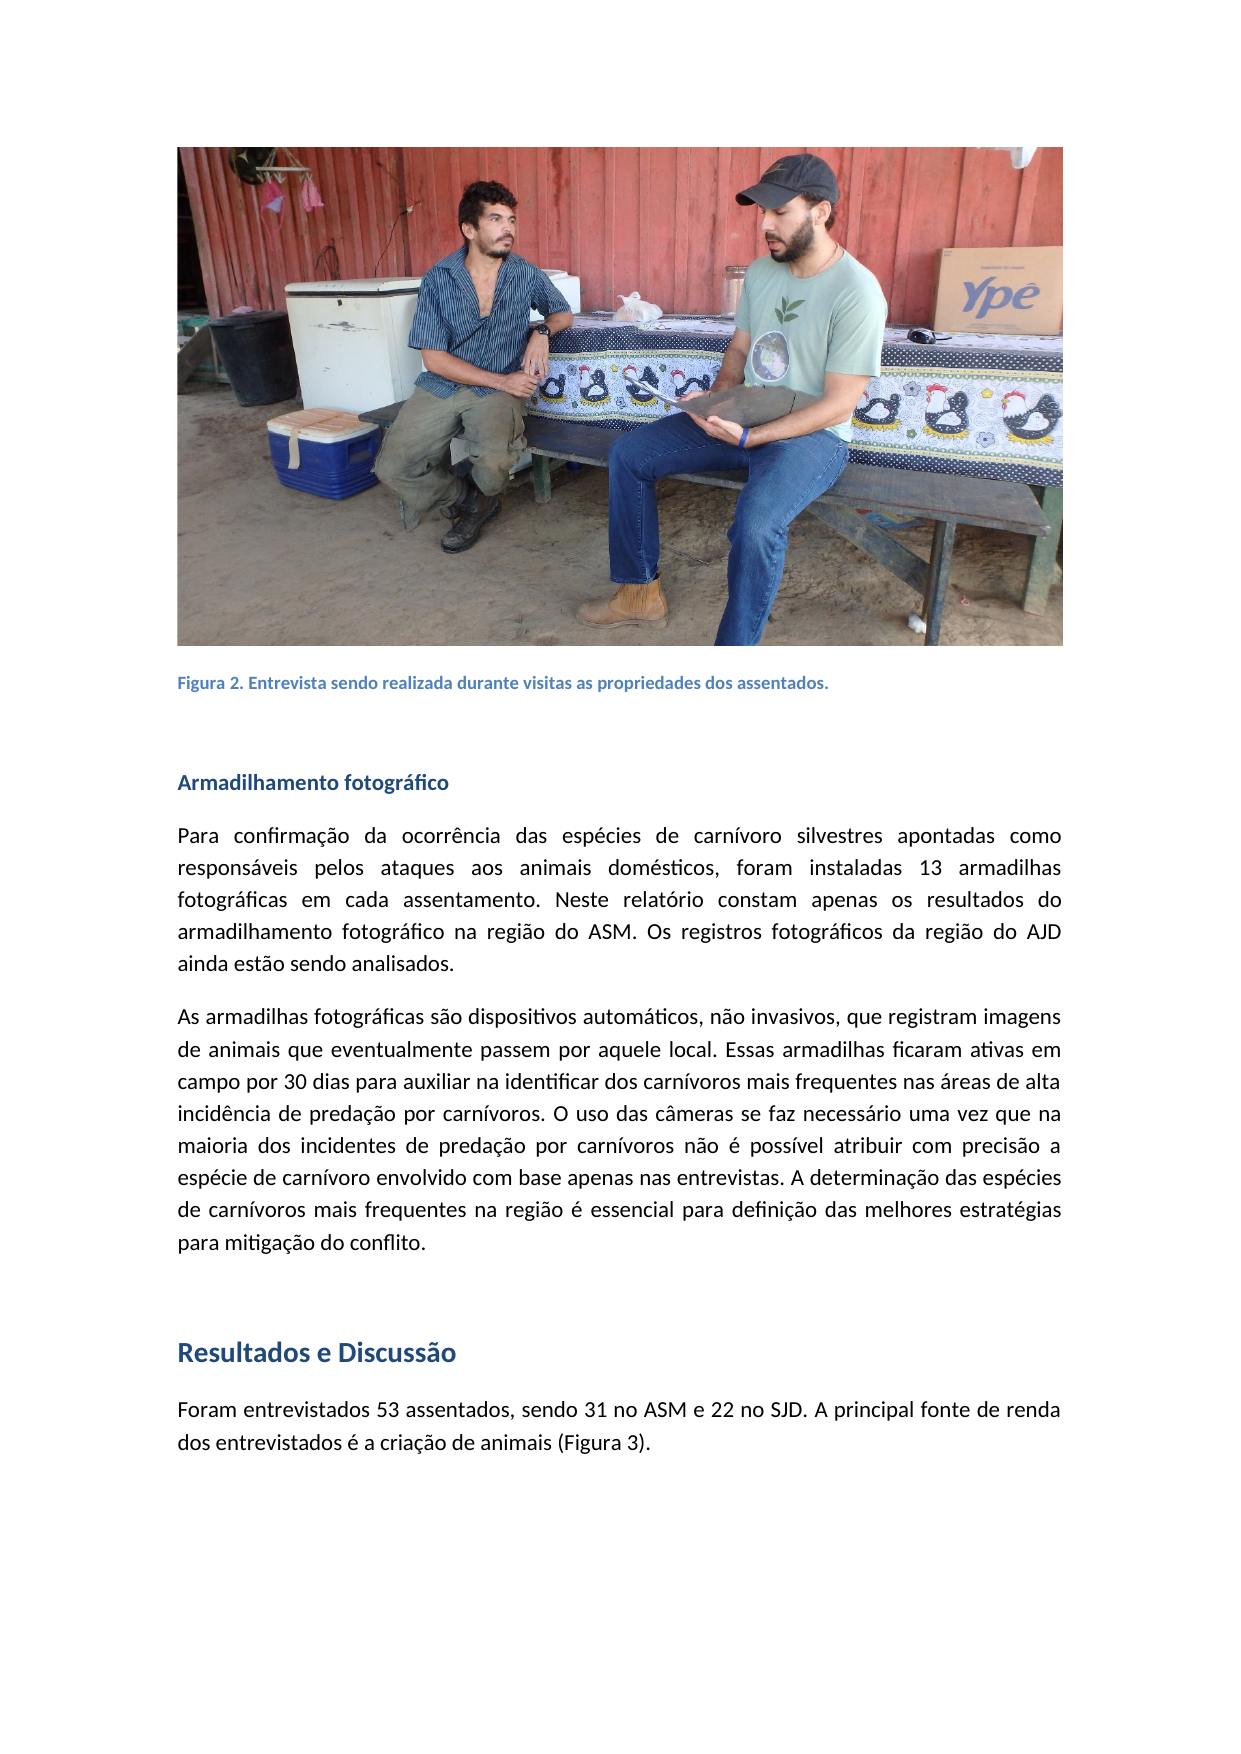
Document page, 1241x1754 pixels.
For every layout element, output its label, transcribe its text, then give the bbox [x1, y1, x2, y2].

text Foram entrevistados 53 assentados, sendo 31 no ASM e 22 no SJD. A principal fonte de renda dos entrevistados é a criação de animais (Figura 3). [177, 1396, 1063, 1456]
text As armadilhas fotográficas são dispositivos automáticos, não invasivos, que registram imagens de animais que eventualmente passem por aquele local. Essas armadilhas ficaram ativas em campo por 30 dias para auxiliar na identificar dos carnívoros mais frequentes nas áreas de alta incidência de predação por carnívoros. O uso das câmeras se faz necessário uma vez que na maioria dos incidentes de predação por carnívoros não é possível atribuir com precisão a espécie de carnívoro envolvido com base apenas nas entrevistas. A determinação das espécies de carnívoros mais frequentes na região é essencial para definição das melhores estratégias para mitigação do conflito. [177, 1002, 1063, 1256]
picture [177, 147, 1063, 646]
text Para confirmação da ocorrência das espécies de carnívoro silvestres apontadas como responsáveis pelos ataques aos animais domésticos, foram instaladas 13 armadilhas fotográficas em cada assentamento. Neste relatório constam apenas os resultados do armadilhamento fotográfico na região do ASM. Os registros fotográficos da região do AJD ainda estão sendo analisados. [177, 821, 1063, 977]
text Resultados e Discussão [177, 1334, 1063, 1369]
text Armadilhamento fotográfico [177, 768, 1063, 796]
